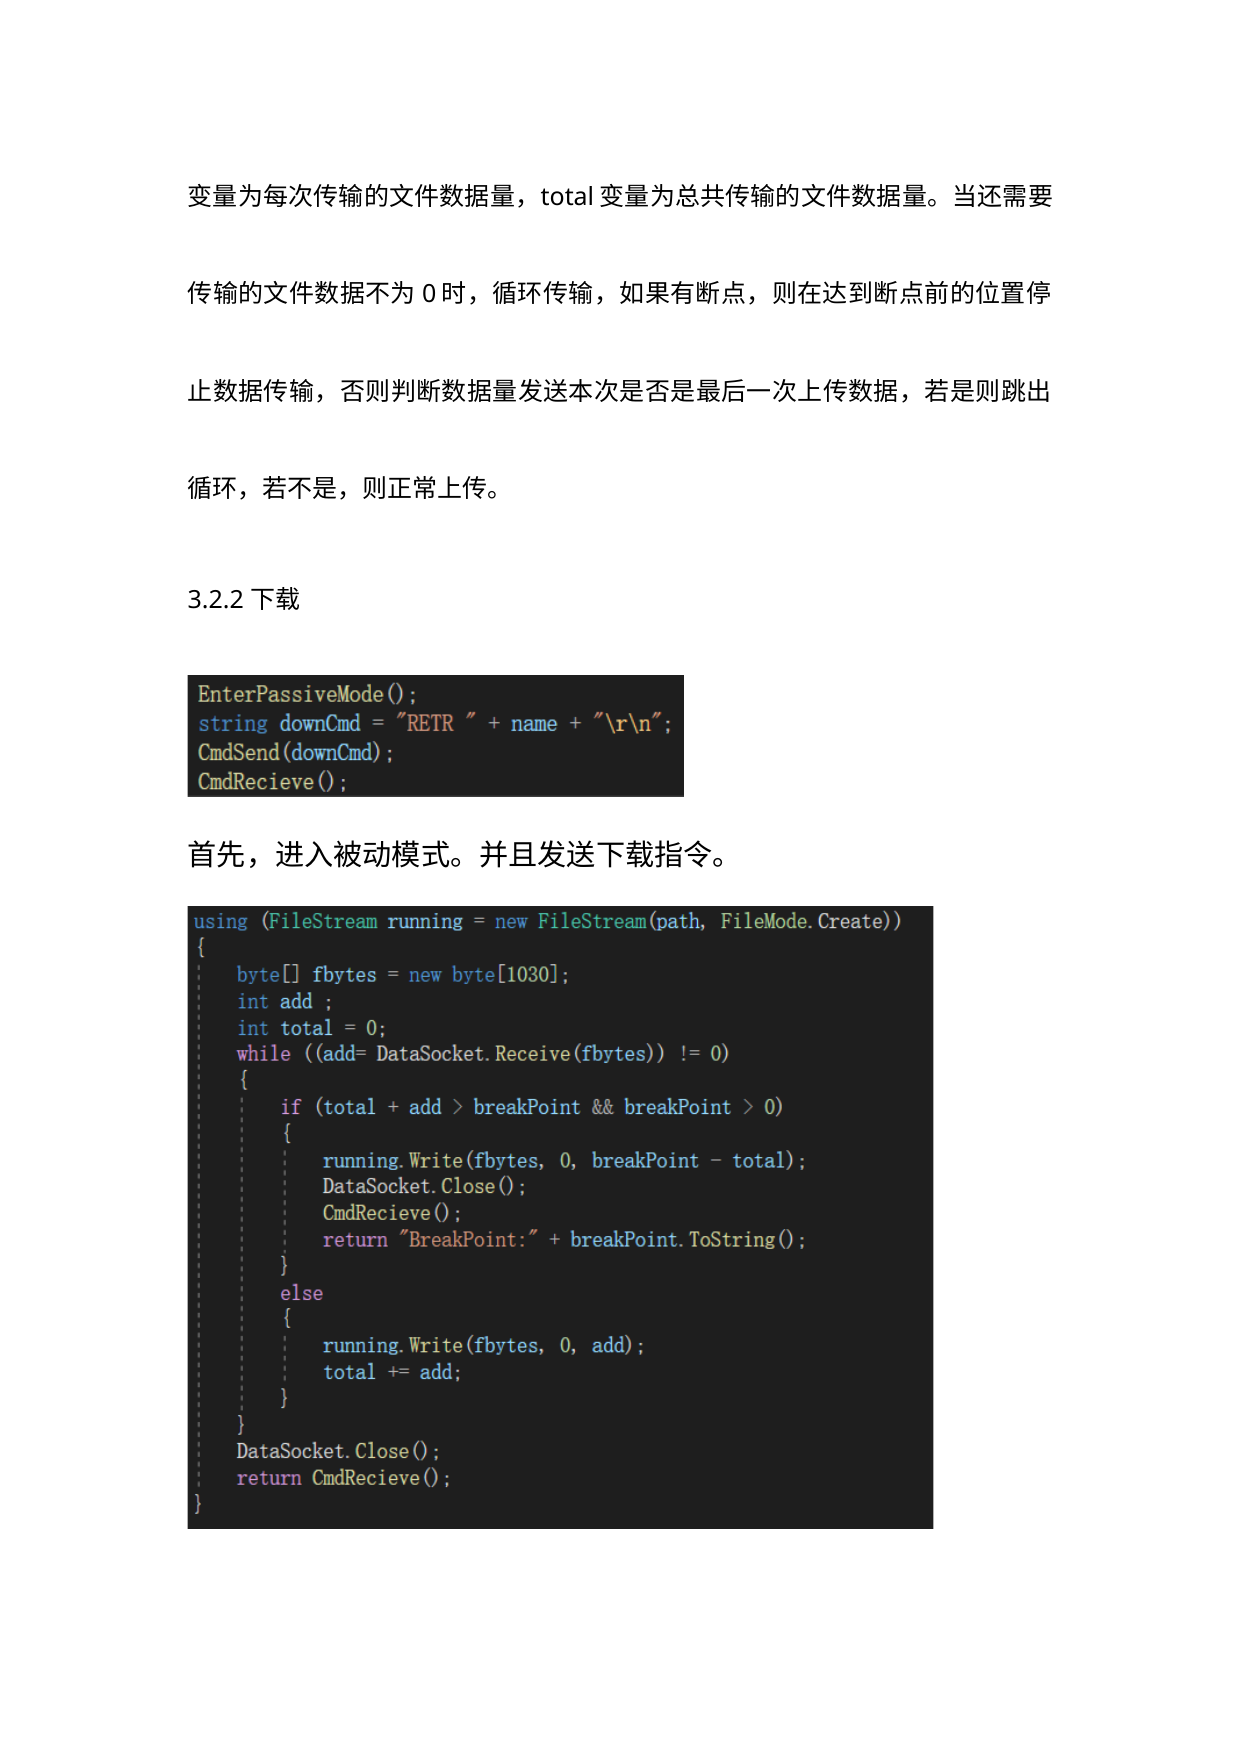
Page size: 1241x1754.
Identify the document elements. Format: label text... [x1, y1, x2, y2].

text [187, 162, 1053, 519]
picture [187, 675, 684, 797]
picture [187, 906, 934, 1529]
text 首先，进入被动模式。并且发送下载指令。 [187, 820, 1053, 885]
subtitle 3.2.2 下载 [187, 565, 1053, 630]
